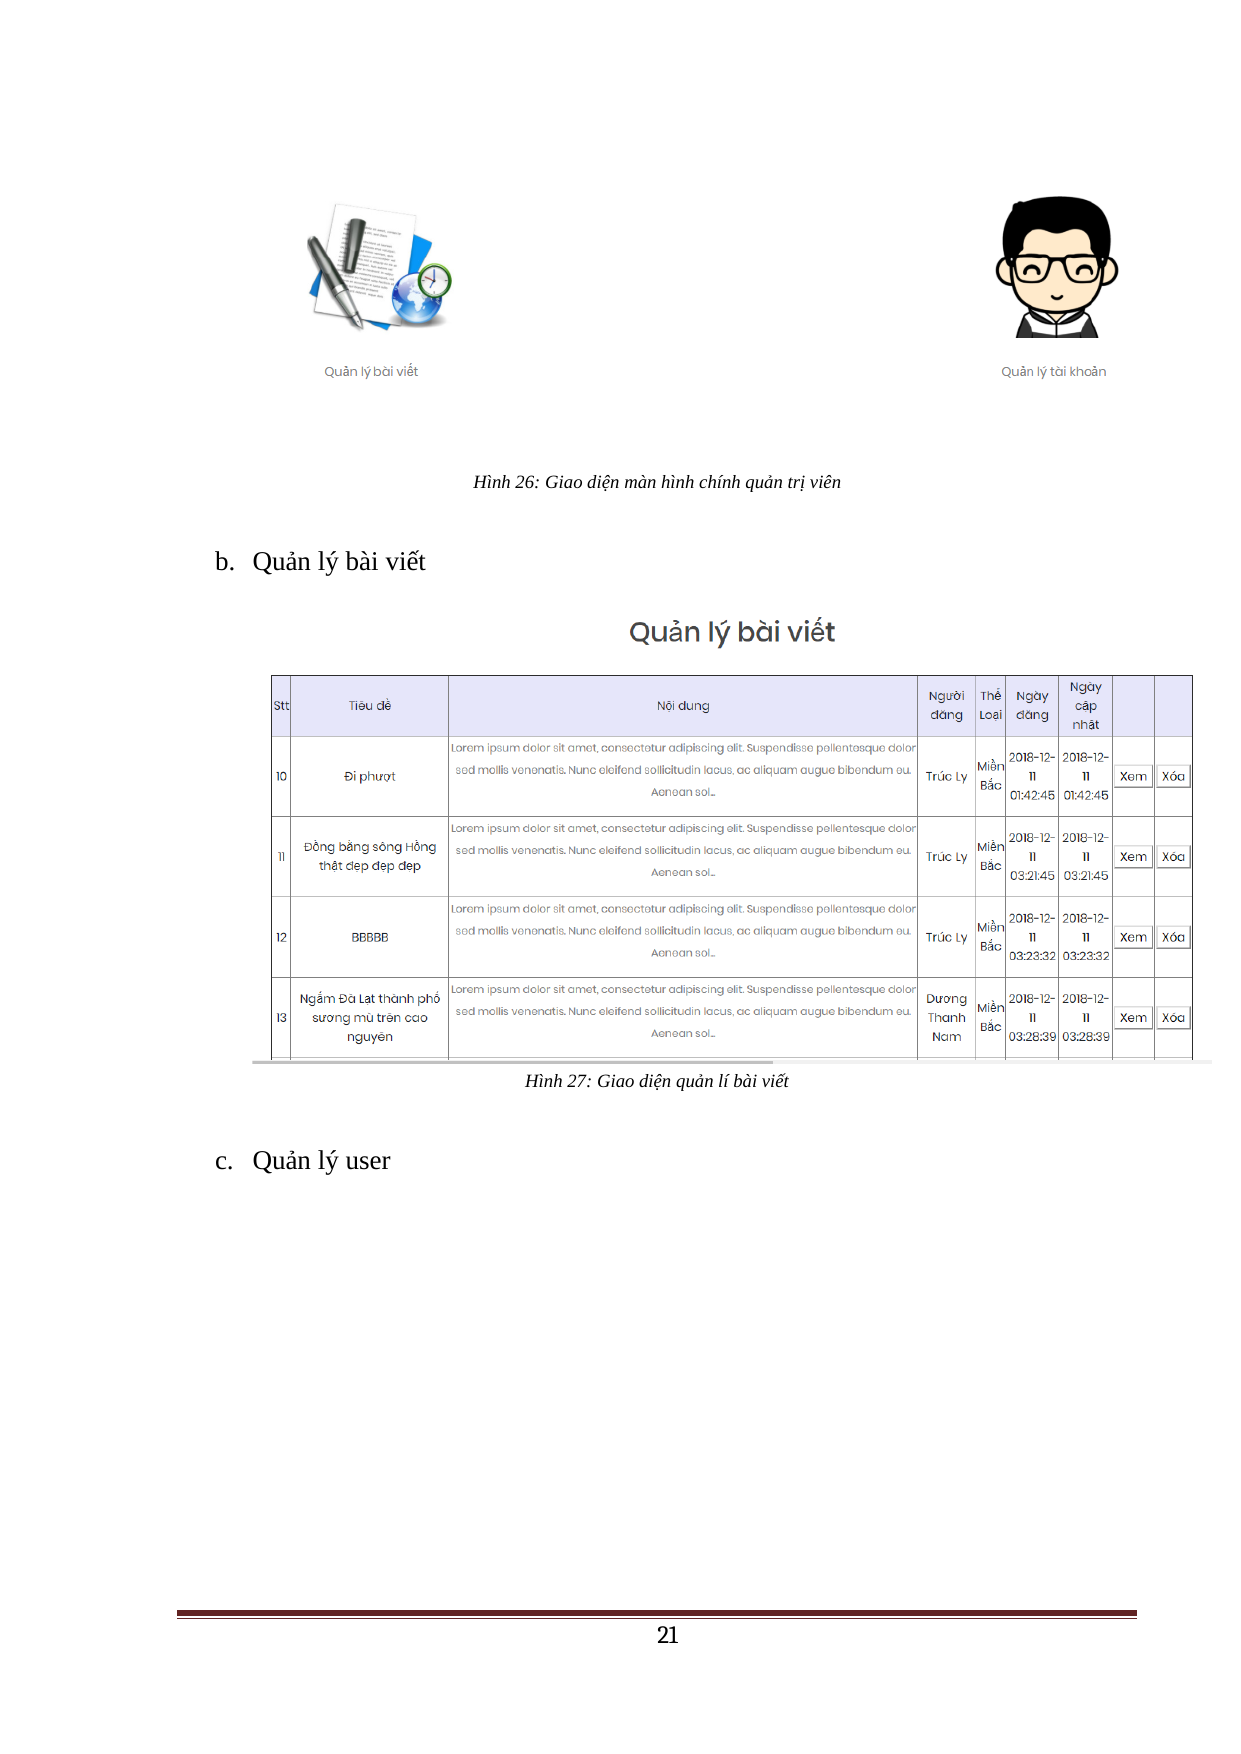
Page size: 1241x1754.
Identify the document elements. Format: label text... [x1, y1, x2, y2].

text Hình 27: Giao diện quản lí bài viết [177, 1070, 1137, 1092]
list Quản lý bài viết [215, 545, 1137, 576]
list Quản lý user [215, 1144, 1137, 1175]
text Hình 26: Giao diện màn hình chính quản trị viên [177, 471, 1137, 493]
picture [252, 607, 1212, 1064]
picture [252, 118, 1212, 466]
